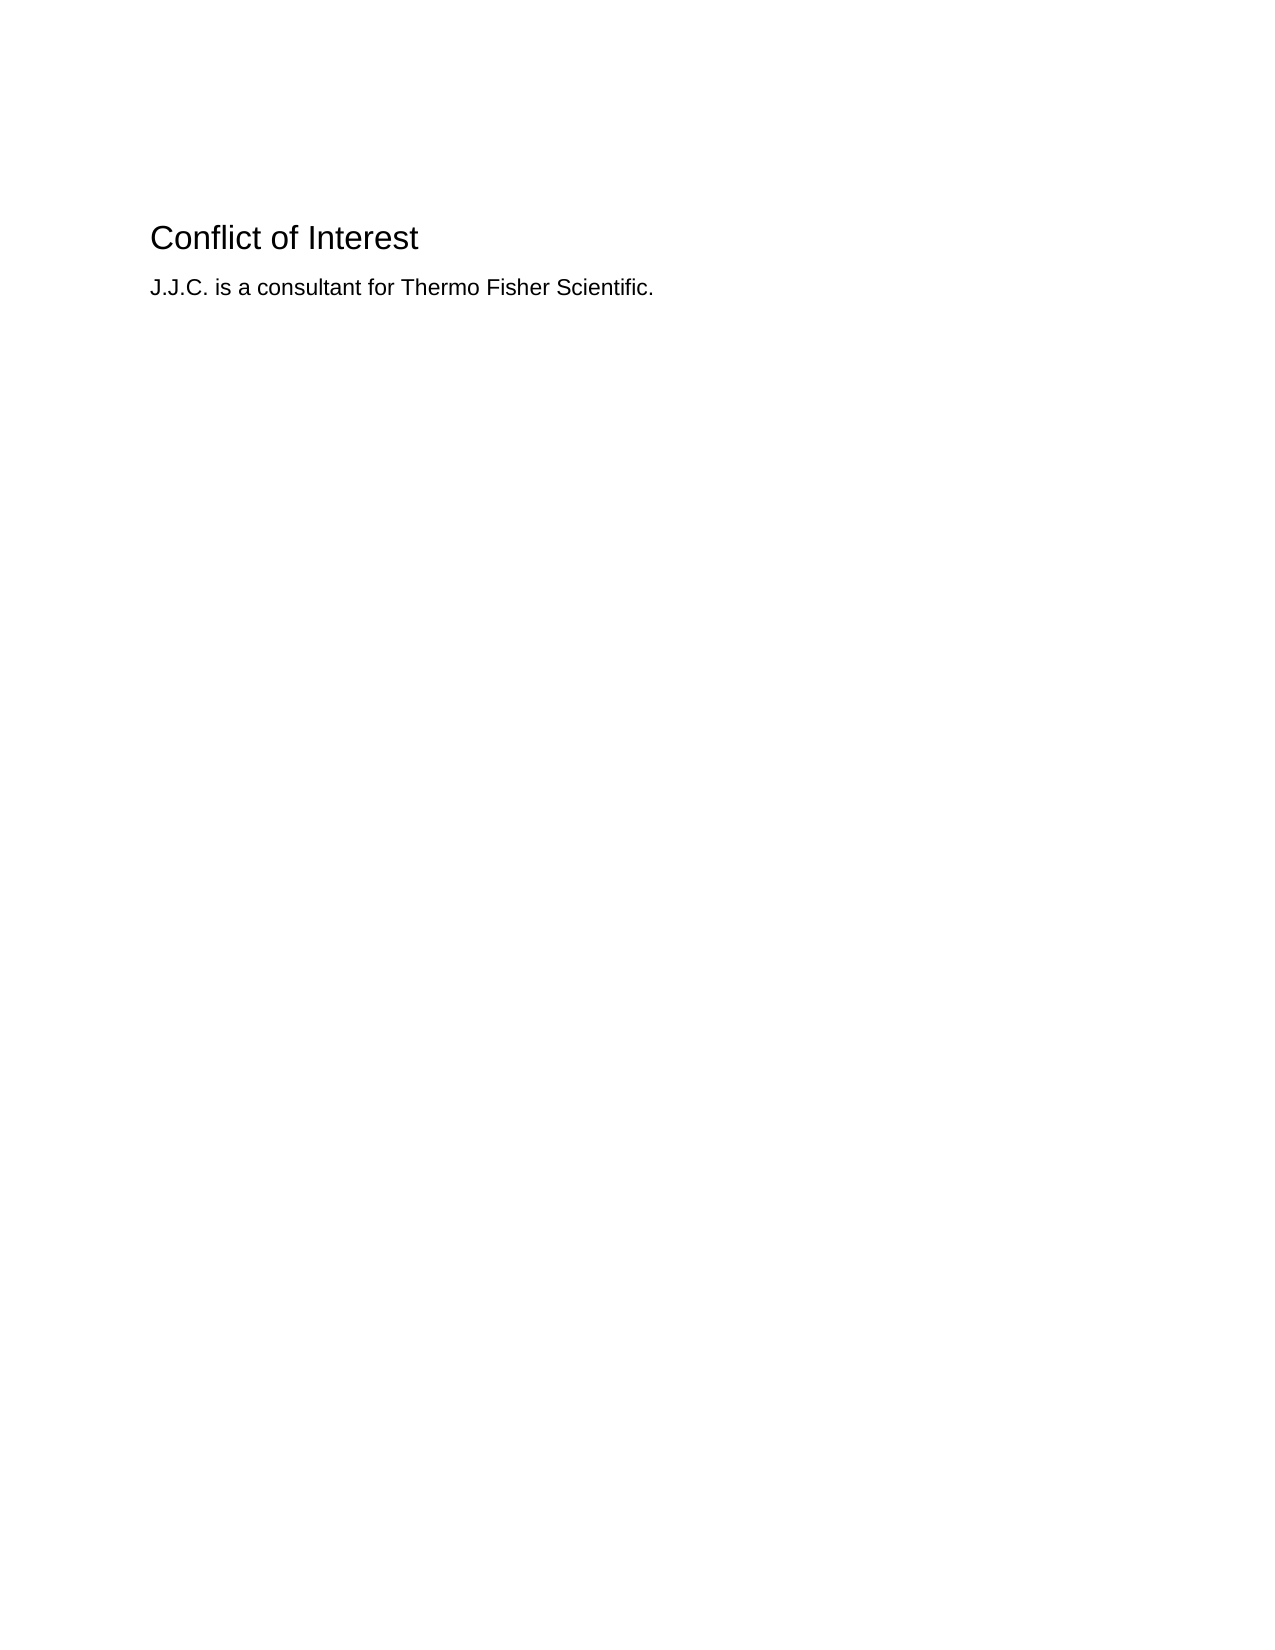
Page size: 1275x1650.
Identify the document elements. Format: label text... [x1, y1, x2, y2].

text J.J.C. is a consultant for Thermo Fisher Scientific. [150, 274, 1125, 301]
subtitle Conflict of Interest [150, 218, 1125, 256]
